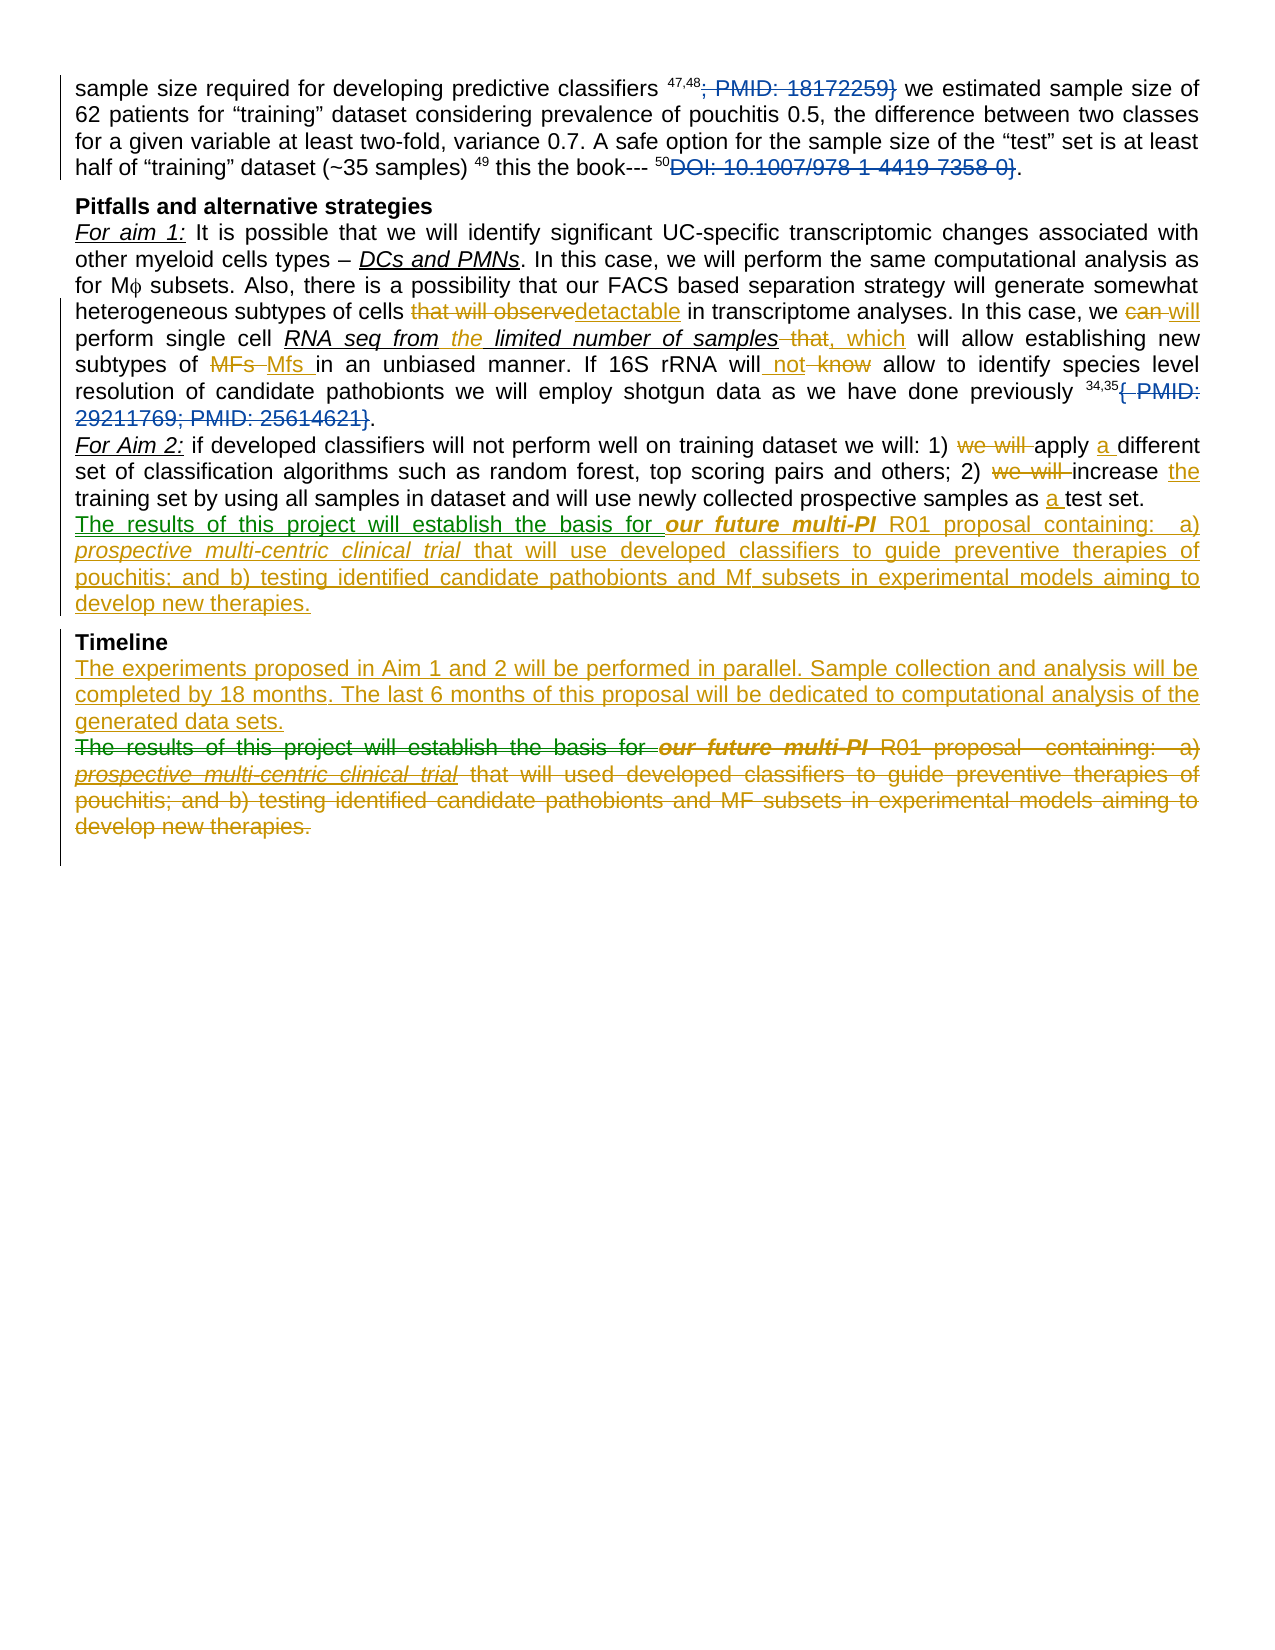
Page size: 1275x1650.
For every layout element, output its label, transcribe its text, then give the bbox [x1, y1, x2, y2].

text For Aim 2: if developed classifiers will not perform well on training dataset we will: 1) apply different set of classification algorithms such as random forest, top scoring pairs and others; 2) increase training set by using all samples in dataset and will use newly collected prospective samples as test set. [75, 432, 1200, 511]
text Timeline [75, 629, 1200, 655]
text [75, 75, 1200, 180]
text Pitfalls and alternative strategies [75, 193, 1200, 219]
list For aim 1: It is possible that we will identify significant UC-specific transcriptomic changes associated with other myeloid cells types – DCs and PMNs. In this case, we will perform the same computational analysis as for M subsets. Also, there is a possibility that our FACS based separation strategy will generate somewhat heterogeneous subtypes of cells in transcriptome analyses. In this case, we perform single cell RNA seq from limited number of samples will allow establishing new subtypes of in an unbiased manner. If 16S rRNA will allow to identify species level resolution of candidate pathobionts we will employ shotgun data as we have done previously 34,35. [75, 219, 1200, 432]
